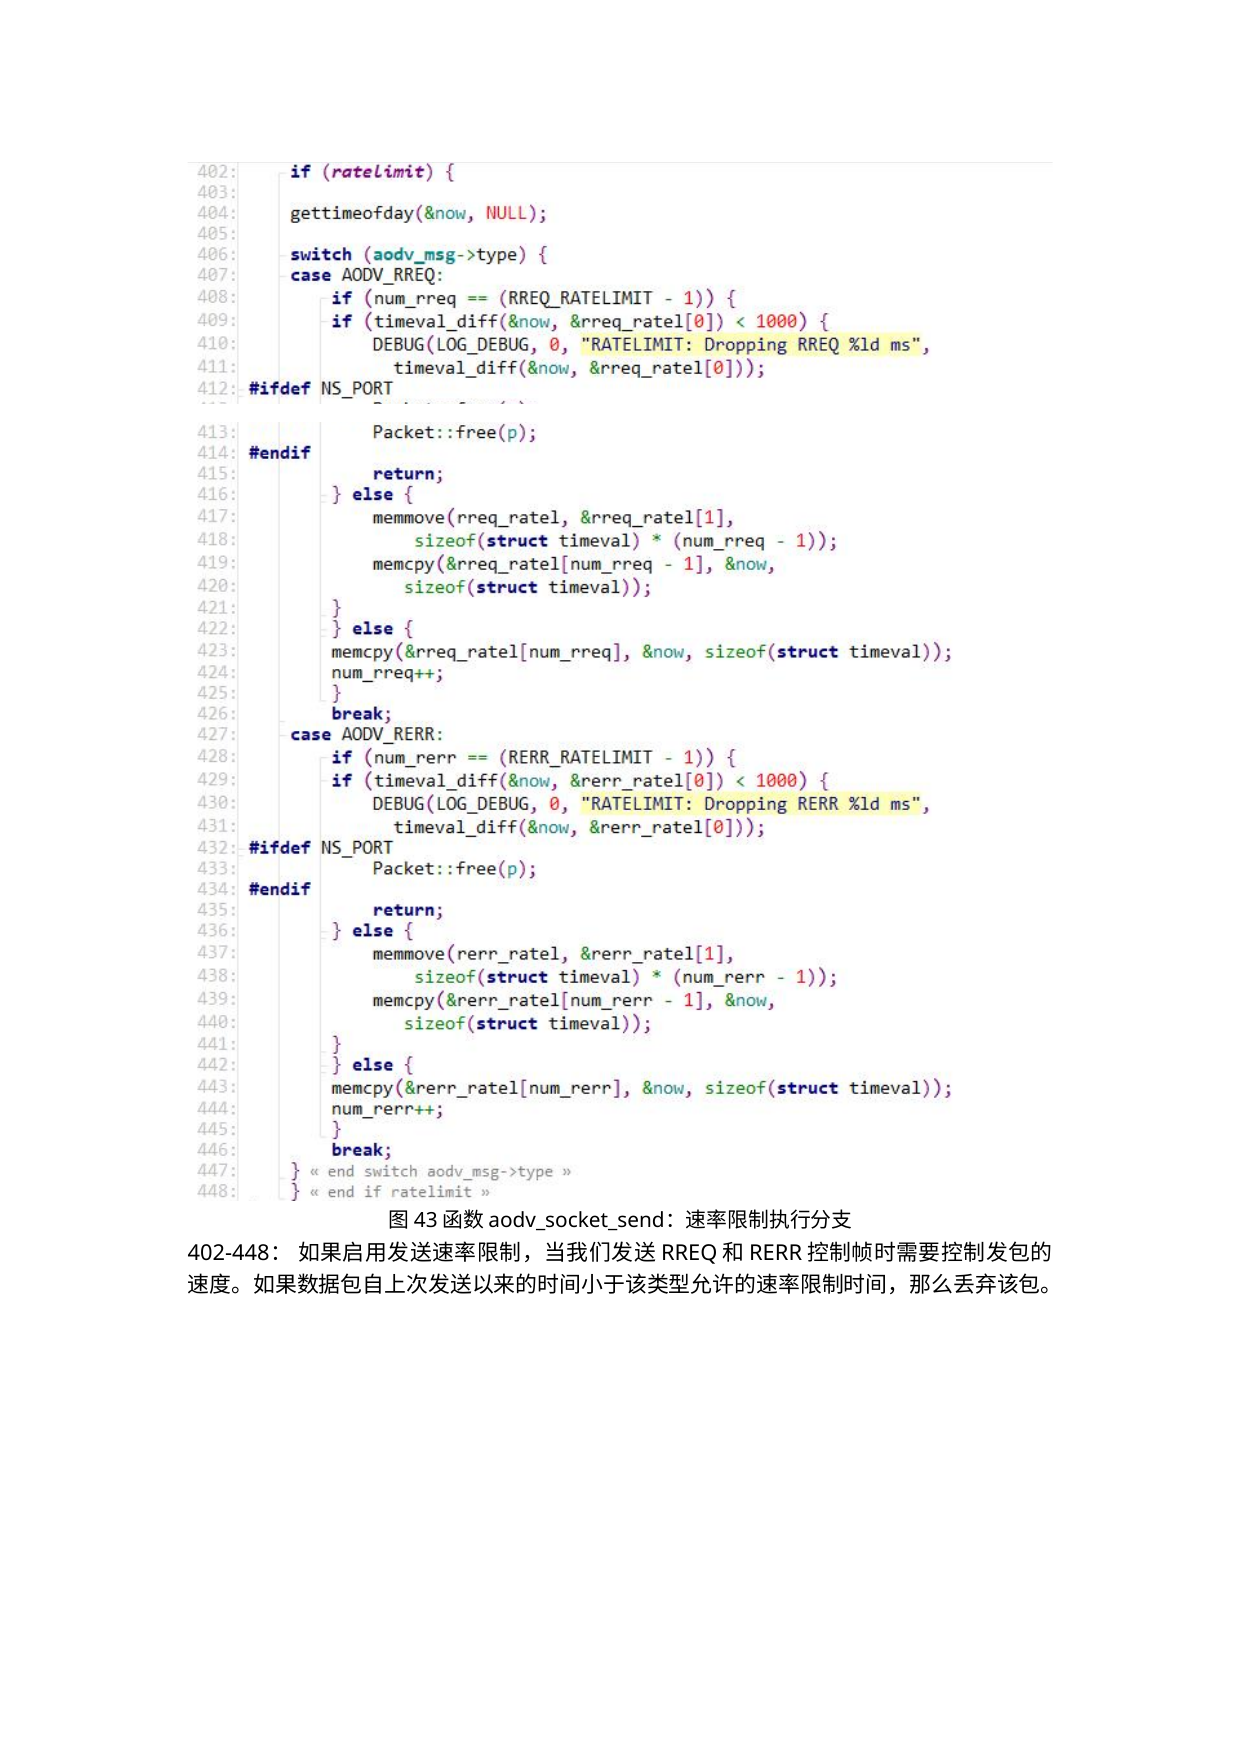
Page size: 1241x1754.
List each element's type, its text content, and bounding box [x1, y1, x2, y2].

picture [187, 162, 1053, 404]
text 402-448： 如果启用发送速率限制，当我们发送RREQ和RERR控制帧时需要控制发包的速度。如果数据包自上次发送以来的时间小于该类型允许的速率限制时间，那么丢弃该包。 [187, 1234, 1053, 1299]
picture [187, 422, 1053, 1201]
